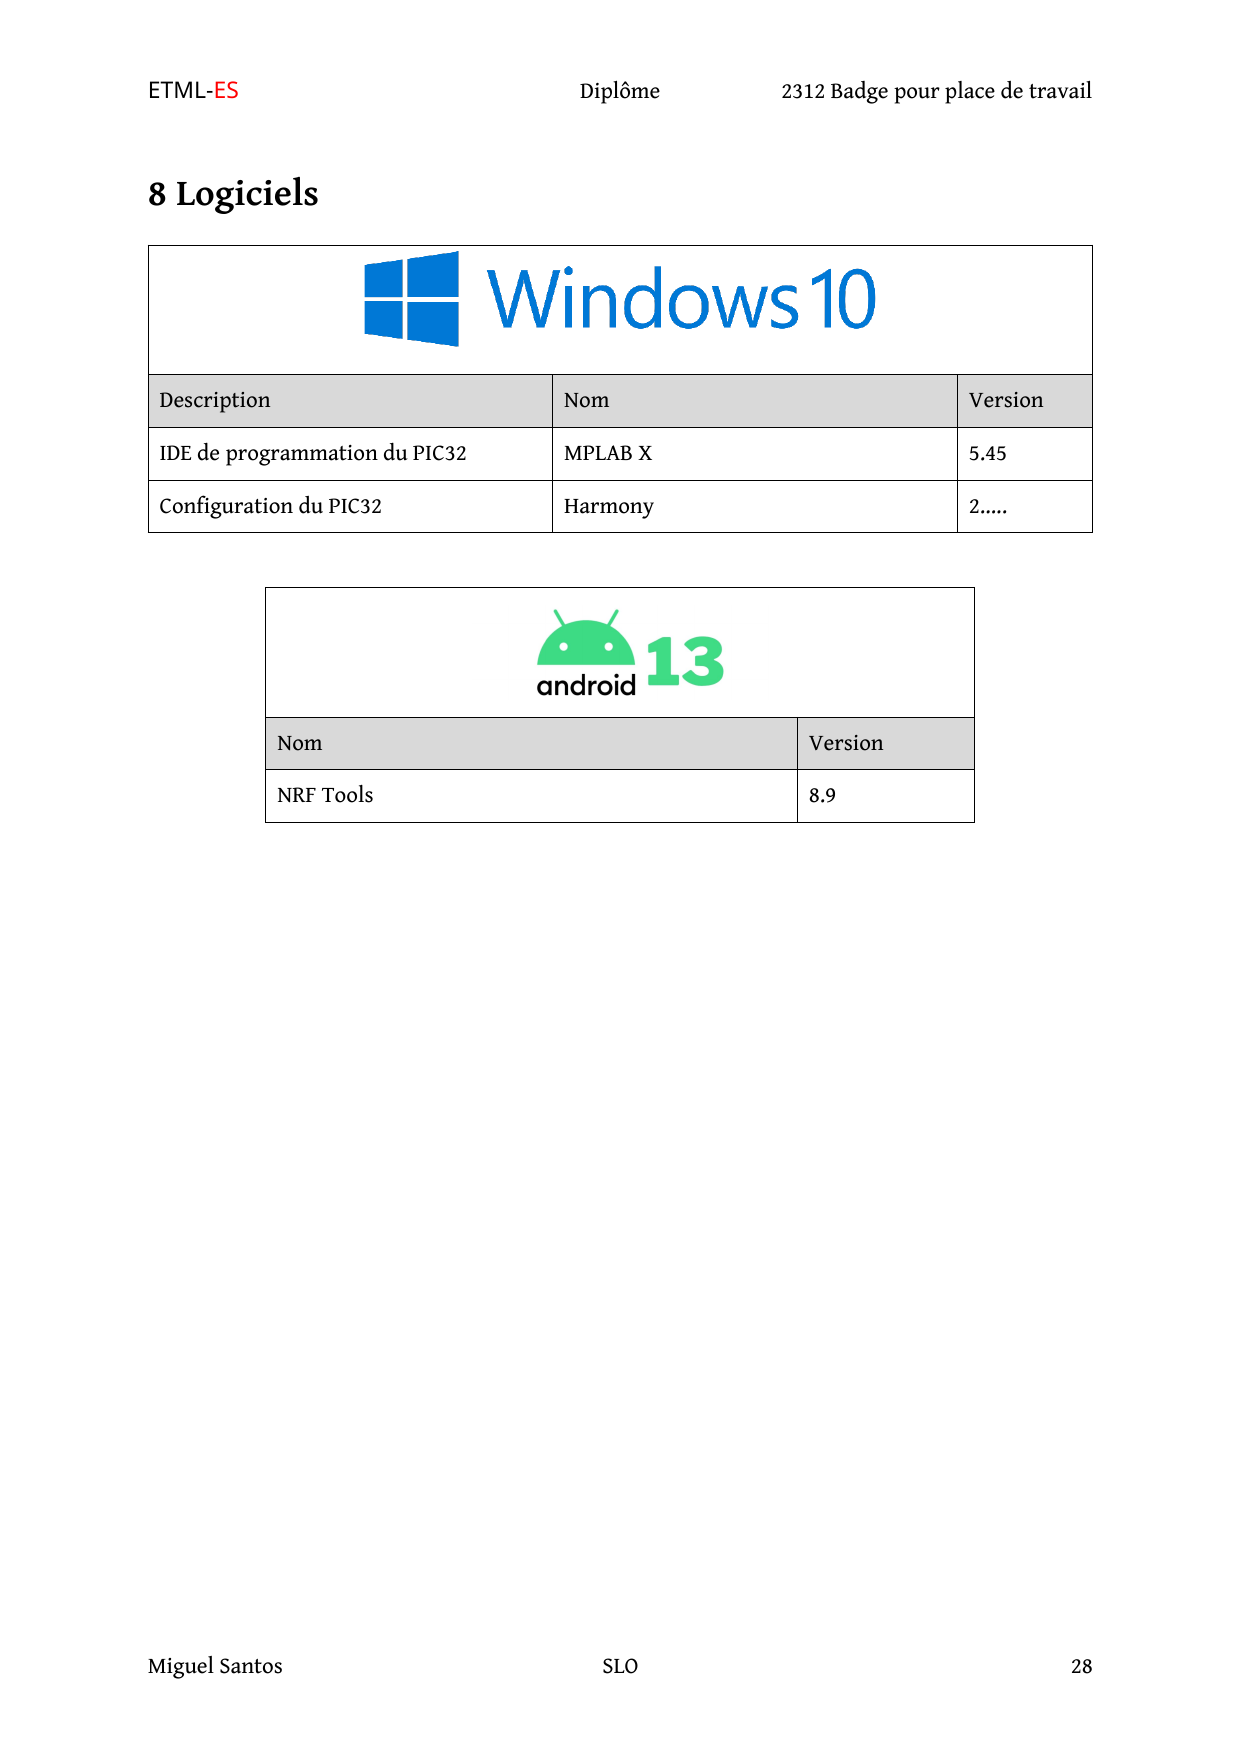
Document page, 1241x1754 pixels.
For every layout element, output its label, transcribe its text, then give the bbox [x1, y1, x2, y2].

table_cell Nom [553, 375, 957, 427]
table_cell Version [958, 375, 1092, 427]
table_cell Description [149, 375, 552, 427]
table_cell 8.9 [798, 770, 974, 822]
table_header [266, 588, 974, 717]
table_cell Harmony [553, 481, 957, 532]
table_cell MPLAB X [553, 428, 957, 479]
table_cell Nom [266, 718, 797, 769]
table_header [149, 246, 1092, 374]
picture [364, 251, 876, 347]
table_cell NRF Tools [266, 770, 797, 822]
table_cell Version [798, 718, 974, 769]
picture [471, 605, 769, 700]
table_cell 5.45 [958, 428, 1092, 479]
table_cell IDE de programmation du PIC32 [149, 428, 552, 479]
table_cell Configuration du PIC32 [149, 481, 552, 532]
table_cell 2….. [958, 481, 1092, 532]
subtitle Logiciels [148, 173, 1093, 216]
